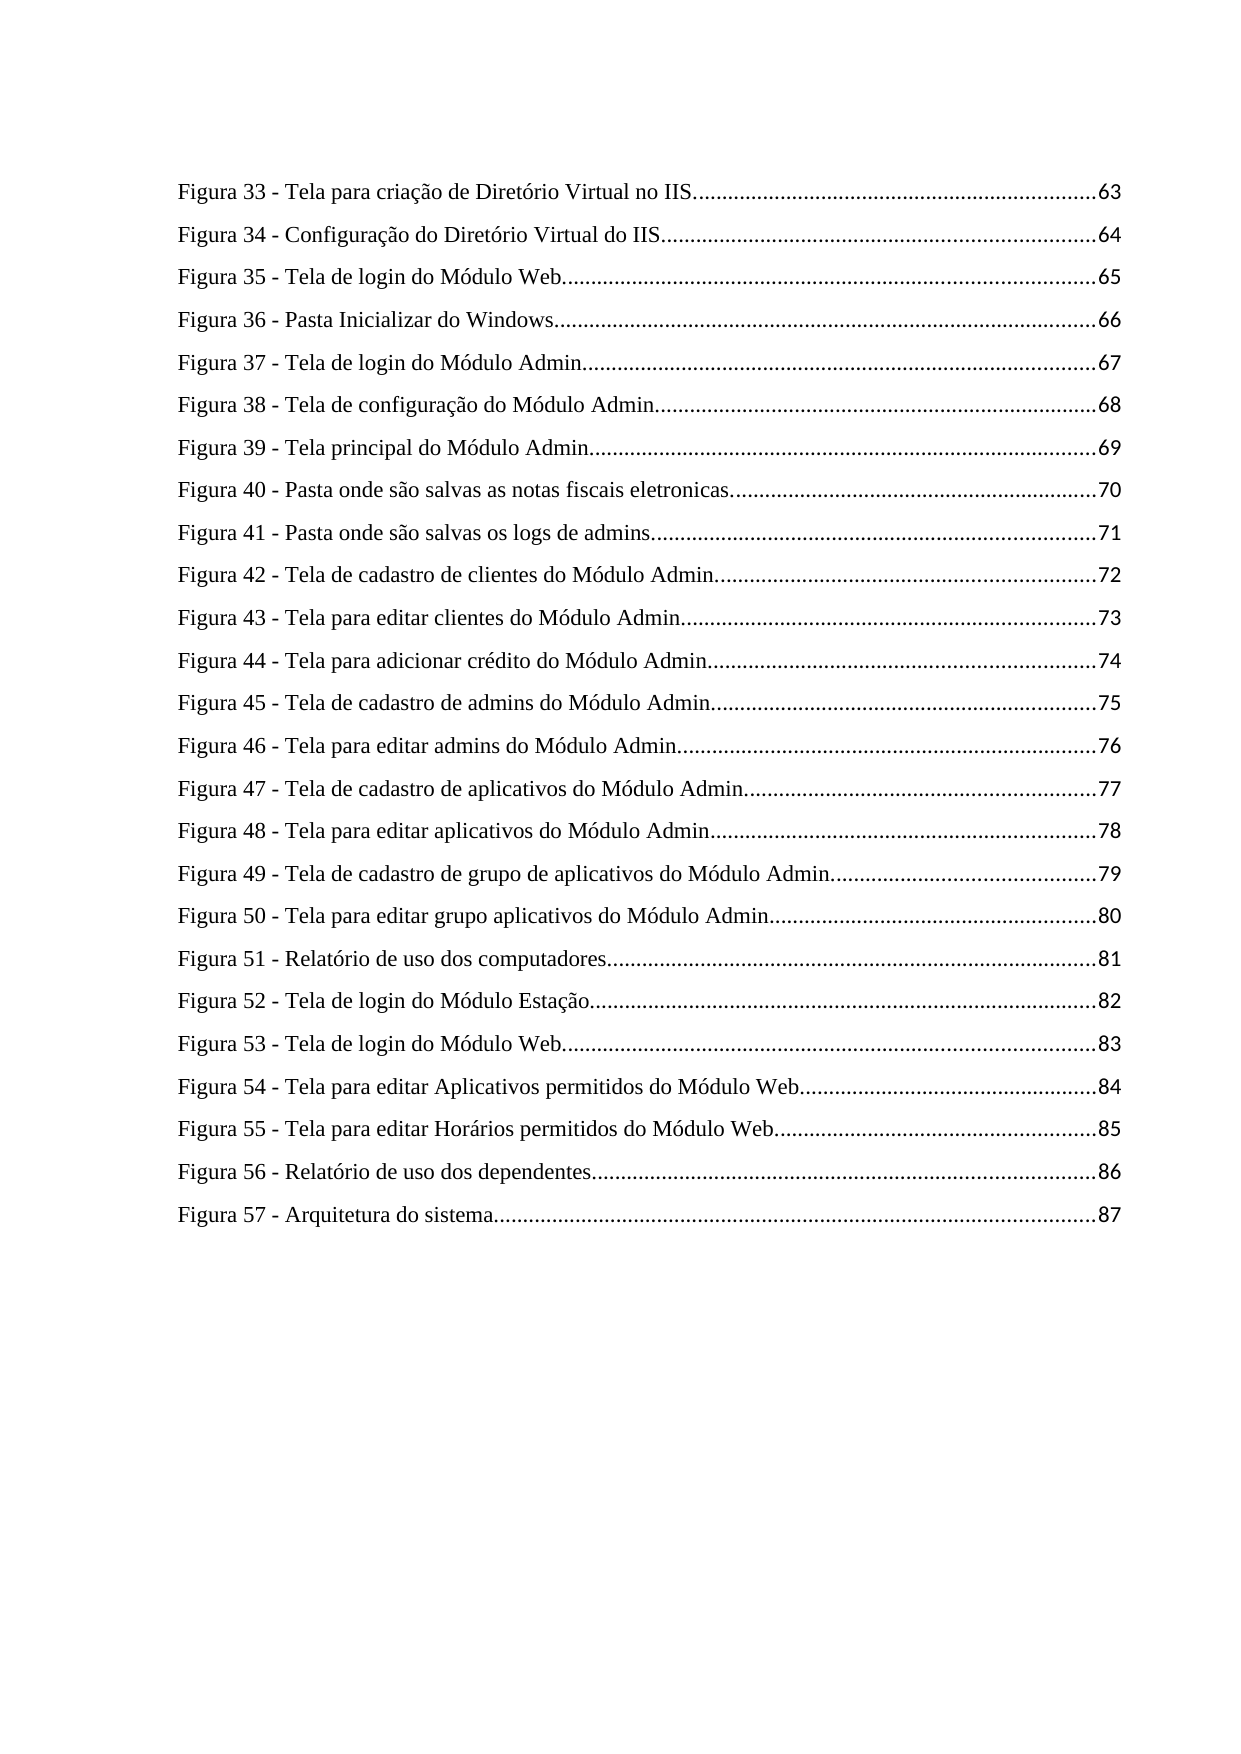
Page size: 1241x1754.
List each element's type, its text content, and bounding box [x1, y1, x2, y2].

text Figura 46 - Tela para editar admins do Módulo Admin. 76 [177, 731, 1122, 759]
text Figura 52 - Tela de login do Módulo Estação. 82 [177, 987, 1122, 1015]
text Figura 44 - Tela para adicionar crédito do Módulo Admin. 74 [177, 646, 1122, 674]
text Figura 57 - Arquitetura do sistema. 87 [177, 1200, 1122, 1228]
text Figura 48 - Tela para editar aplicativos do Módulo Admin 78 [177, 816, 1122, 844]
text Figura 39 - Tela principal do Módulo Admin. 69 [177, 433, 1122, 461]
text Figura 47 - Tela de cadastro de aplicativos do Módulo Admin. 77 [177, 774, 1122, 802]
text Figura 37 - Tela de login do Módulo Admin. 67 [177, 348, 1122, 376]
text Figura 45 - Tela de cadastro de admins do Módulo Admin. 75 [177, 688, 1122, 716]
text Figura 38 - Tela de configuração do Módulo Admin. 68 [177, 390, 1122, 418]
text Figura 41 - Pasta onde são salvas os logs de admins. 71 [177, 518, 1122, 546]
text Figura 43 - Tela para editar clientes do Módulo Admin. 73 [177, 603, 1122, 631]
text Figura 55 - Tela para editar Horários permitidos do Módulo Web. 85 [177, 1114, 1122, 1142]
text Figura 50 - Tela para editar grupo aplicativos do Módulo Admin 80 [177, 901, 1122, 929]
text Figura 40 - Pasta onde são salvas as notas fiscais eletronicas. 70 [177, 475, 1122, 503]
text Figura 51 - Relatório de uso dos computadores. 81 [177, 944, 1122, 972]
text Figura 56 - Relatório de uso dos dependentes. 86 [177, 1157, 1122, 1185]
text Figura 42 - Tela de cadastro de clientes do Módulo Admin. 72 [177, 561, 1122, 589]
text Figura 36 - Pasta Inicializar do Windows. 66 [177, 305, 1122, 333]
text Figura 54 - Tela para editar Aplicativos permitidos do Módulo Web. 84 [177, 1072, 1122, 1100]
text Figura 33 - Tela para criação de Diretório Virtual no IIS. 63 [177, 177, 1122, 205]
text Figura 49 - Tela de cadastro de grupo de aplicativos do Módulo Admin. 79 [177, 859, 1122, 887]
text Figura 35 - Tela de login do Módulo Web. 65 [177, 262, 1122, 290]
text Figura 34 - Configuração do Diretório Virtual do IIS. 64 [177, 220, 1122, 248]
text Figura 53 - Tela de login do Módulo Web. 83 [177, 1029, 1122, 1057]
